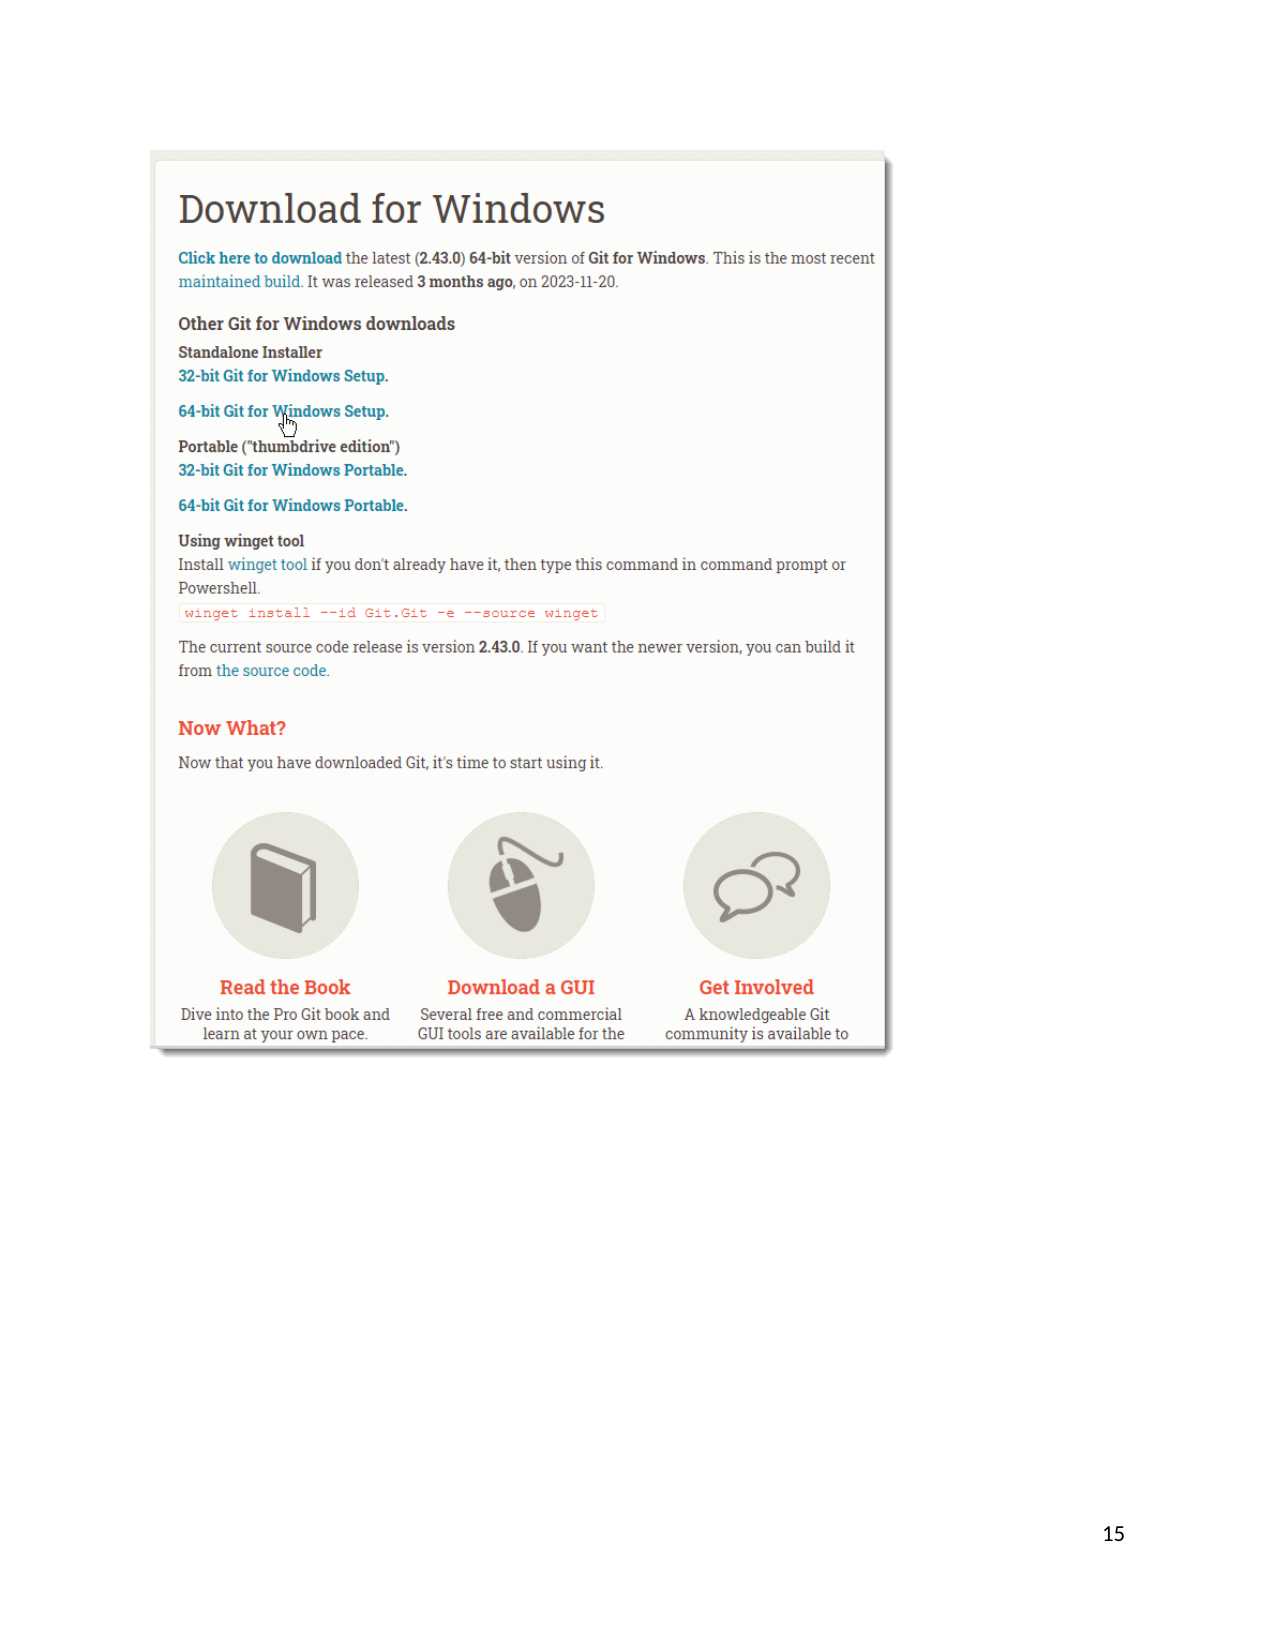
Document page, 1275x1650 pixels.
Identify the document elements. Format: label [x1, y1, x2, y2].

picture [150, 150, 901, 1065]
